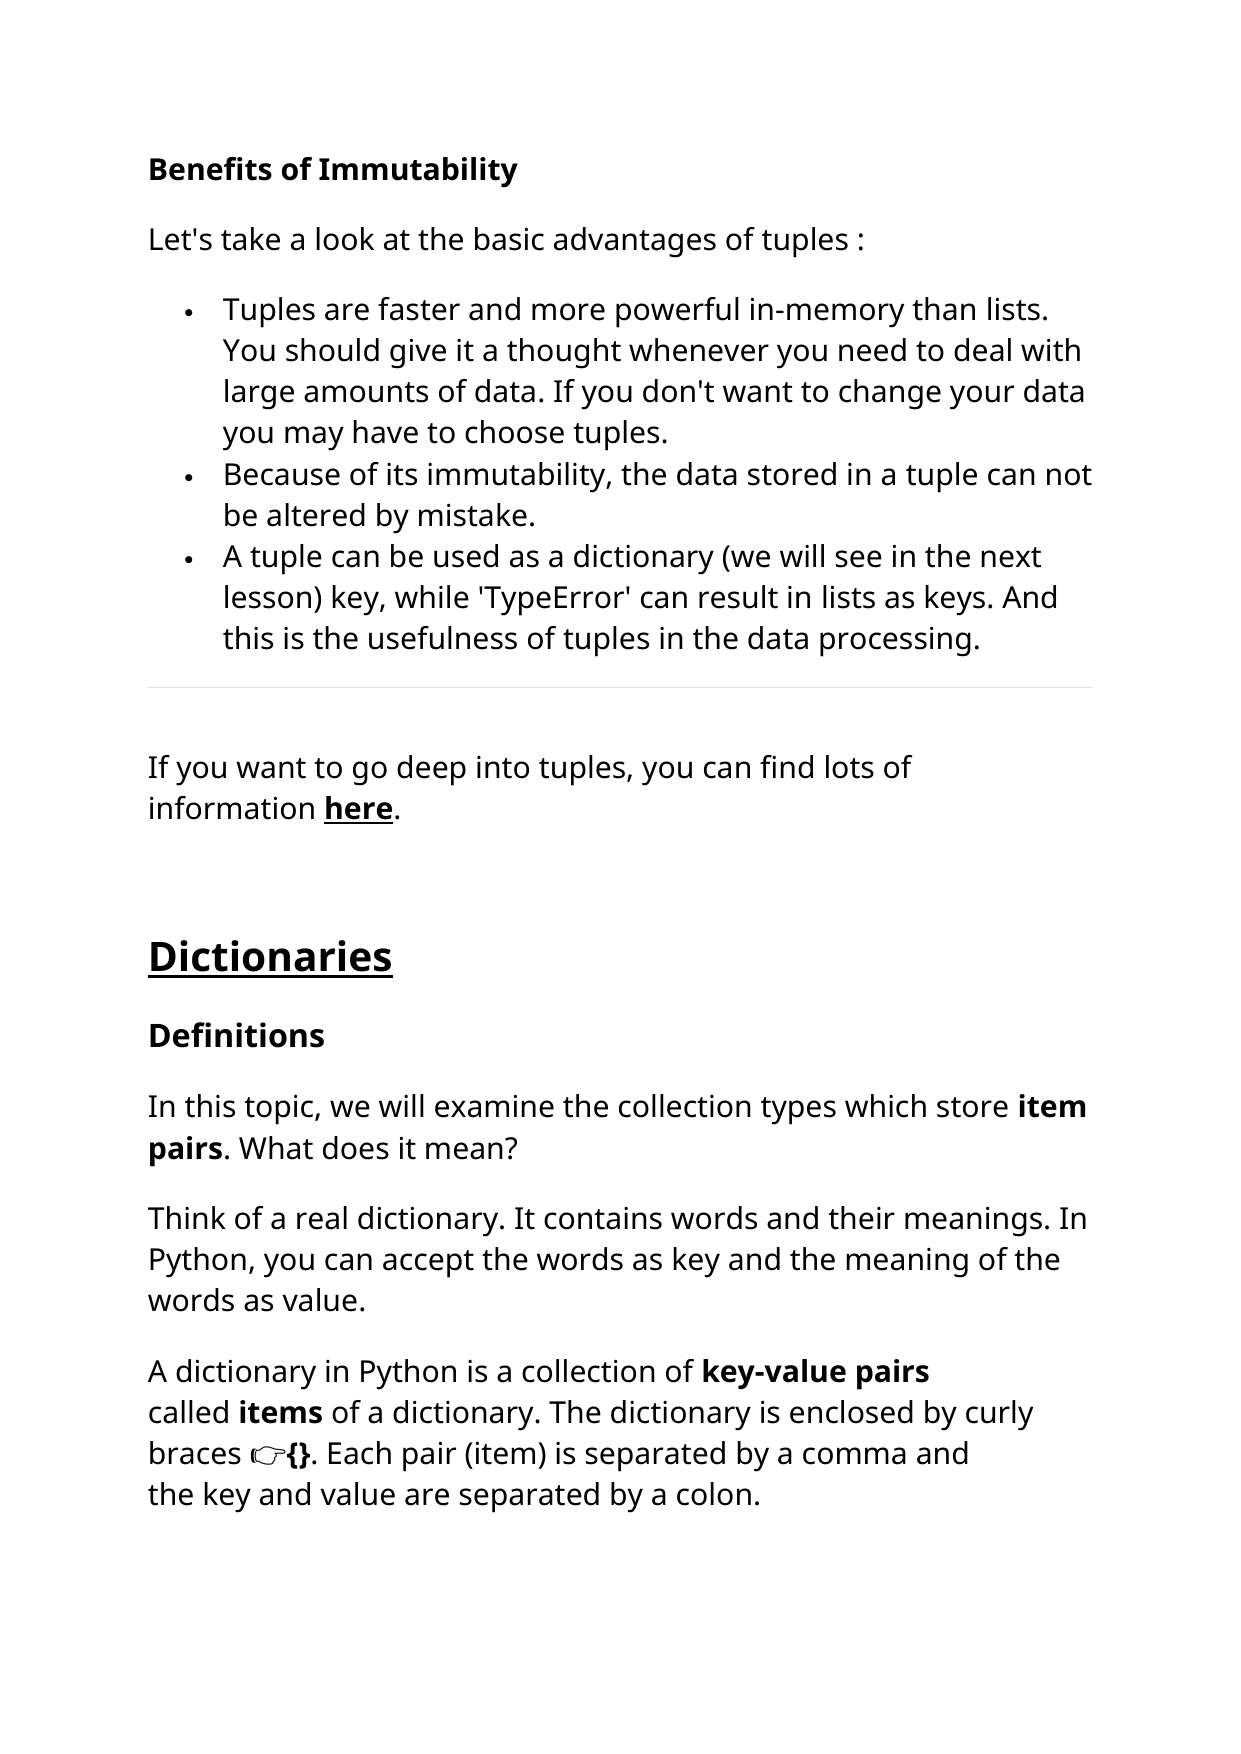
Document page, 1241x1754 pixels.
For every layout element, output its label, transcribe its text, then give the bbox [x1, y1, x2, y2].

text In this topic, we will examine the collection types which store item pairs. What does it mean? [148, 1086, 1093, 1168]
text Let's take a look at the basic advantages of tuples : [148, 218, 1093, 259]
list Because of its immutability, the data stored in a tuple can not be altered by mistake. [185, 453, 1093, 535]
text Definitions [148, 1012, 1093, 1056]
text Think of a real dictionary. It contains words and their meanings. In Python, you can accept the words as key and the meaning of the words as value. [148, 1197, 1093, 1321]
text Dictionaries [148, 928, 1093, 983]
list A tuple can be used as a dictionary (we will see in the next lesson) key, while 'TypeError' can result in lists as keys. And this is the usefulness of tuples in the data processing. [185, 535, 1093, 658]
text Benefits of Immutability [148, 148, 1093, 189]
text A dictionary in Python is a collection of key-value pairs called items of a dictionary. The dictionary is enclosed by curly braces 👉🏻{}. Each pair (item) is separated by a comma and the key and value are separated by a colon. [148, 1350, 1093, 1514]
text If you want to go deep into tuples, you can find lots of information here. [148, 746, 1093, 828]
list Tuples are faster and more powerful in-memory than lists. You should give it a thought whenever you need to deal with large amounts of data. If you don't want to change your data you may have to choose tuples. [185, 288, 1093, 453]
